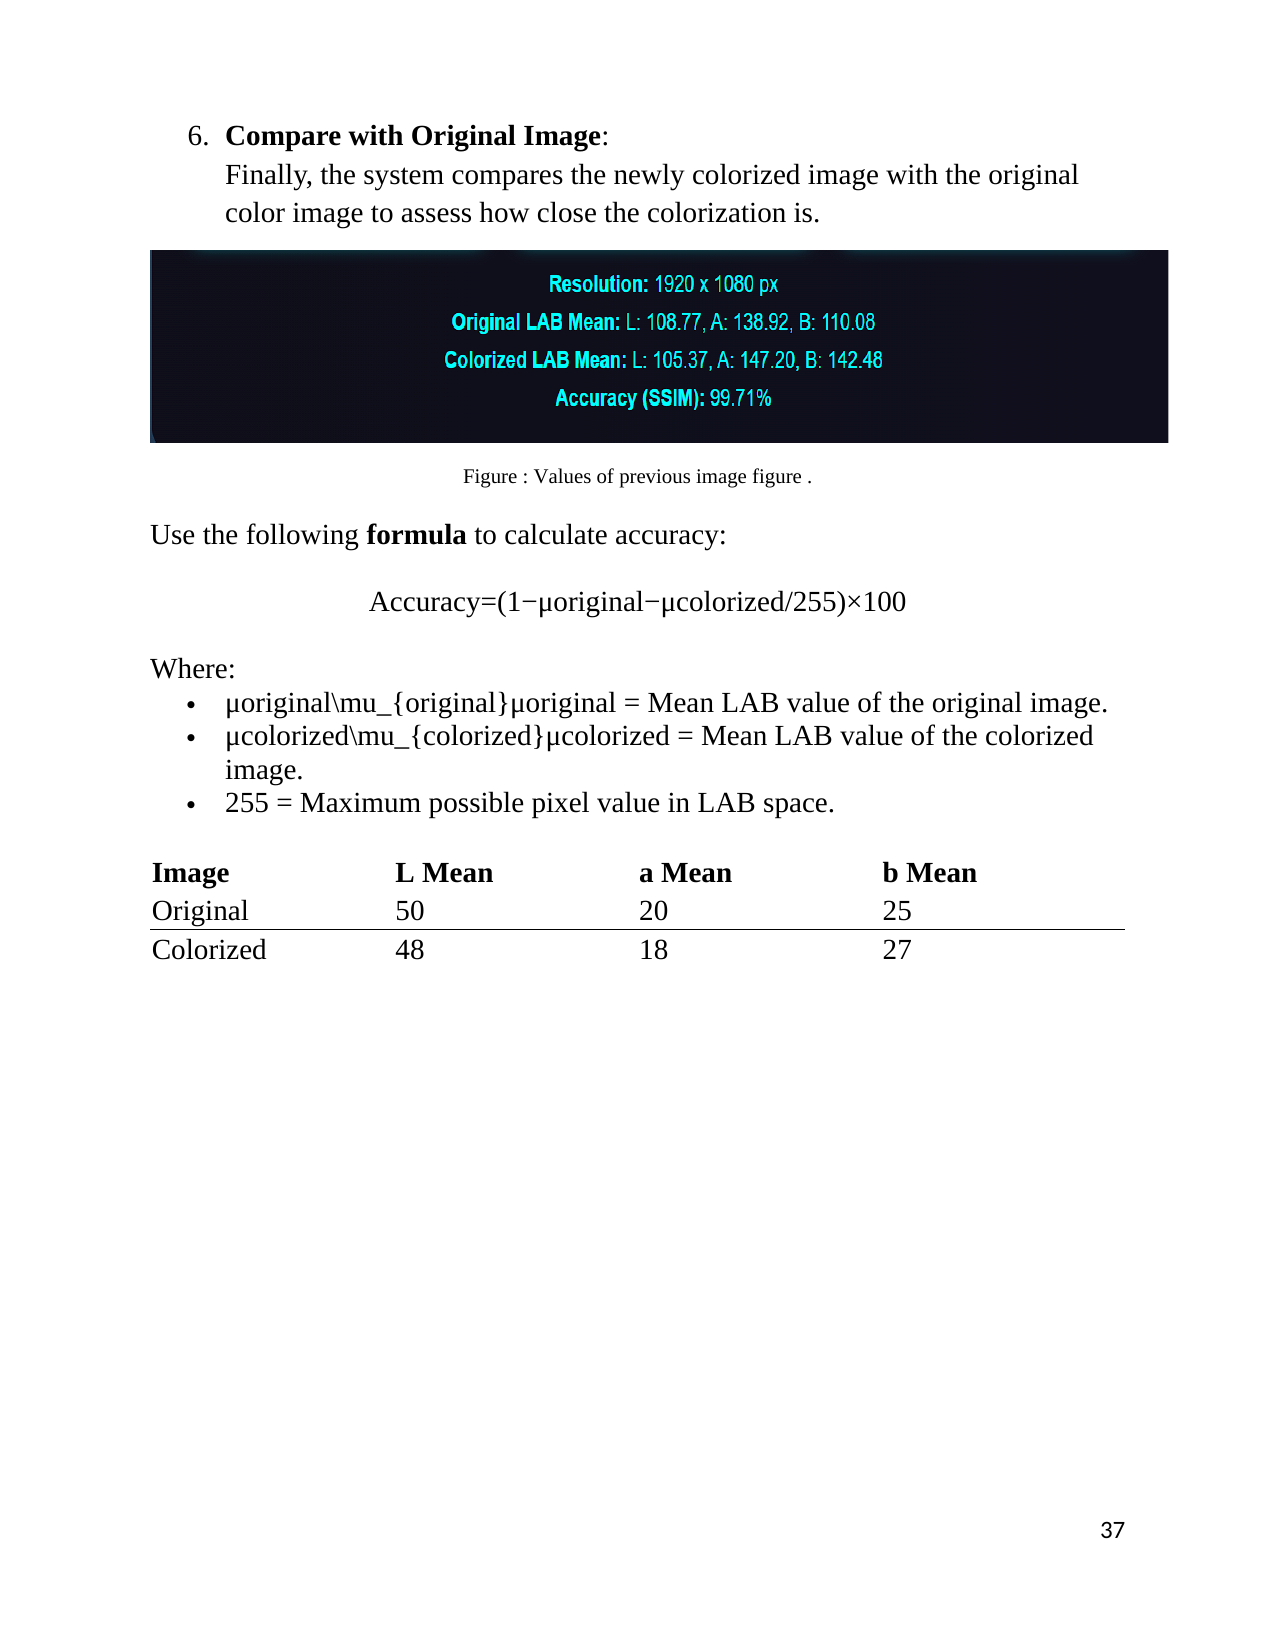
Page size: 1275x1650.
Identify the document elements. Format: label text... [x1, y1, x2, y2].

table_cell 27 [881, 930, 1124, 967]
table_cell 50 [394, 891, 637, 929]
table_header a Mean [637, 853, 881, 891]
text Where: [150, 651, 1125, 685]
table_header b Mean [881, 853, 1124, 891]
table_cell 18 [637, 930, 881, 967]
list μcolorized\mu_{colorized}μcolorized​ = Mean LAB value of the colorized image. [187, 718, 1125, 785]
table_cell Colorized [150, 930, 394, 967]
list Compare with Original Image: Finally, the system compares the newly colorized image with the original color image to assess how close the colorization is. [187, 118, 1125, 229]
text Figure : Values of previous image figure . [150, 464, 1125, 488]
table_cell 20 [637, 891, 881, 929]
text Accuracy=(1−μoriginal​−μcolorized​/255)×100 [150, 584, 1125, 618]
table_cell 48 [394, 930, 637, 967]
table_header Image [150, 853, 394, 891]
list μoriginal\mu_{original}μoriginal​ = Mean LAB value of the original image. [187, 685, 1125, 718]
picture [150, 250, 1169, 443]
table_header L Mean [394, 853, 637, 891]
list 255 = Maximum possible pixel value in LAB space. [187, 785, 1125, 819]
table_cell Original [150, 891, 394, 929]
text Use the following formula to calculate accuracy: [150, 517, 1125, 551]
table_cell 25 [881, 891, 1124, 929]
